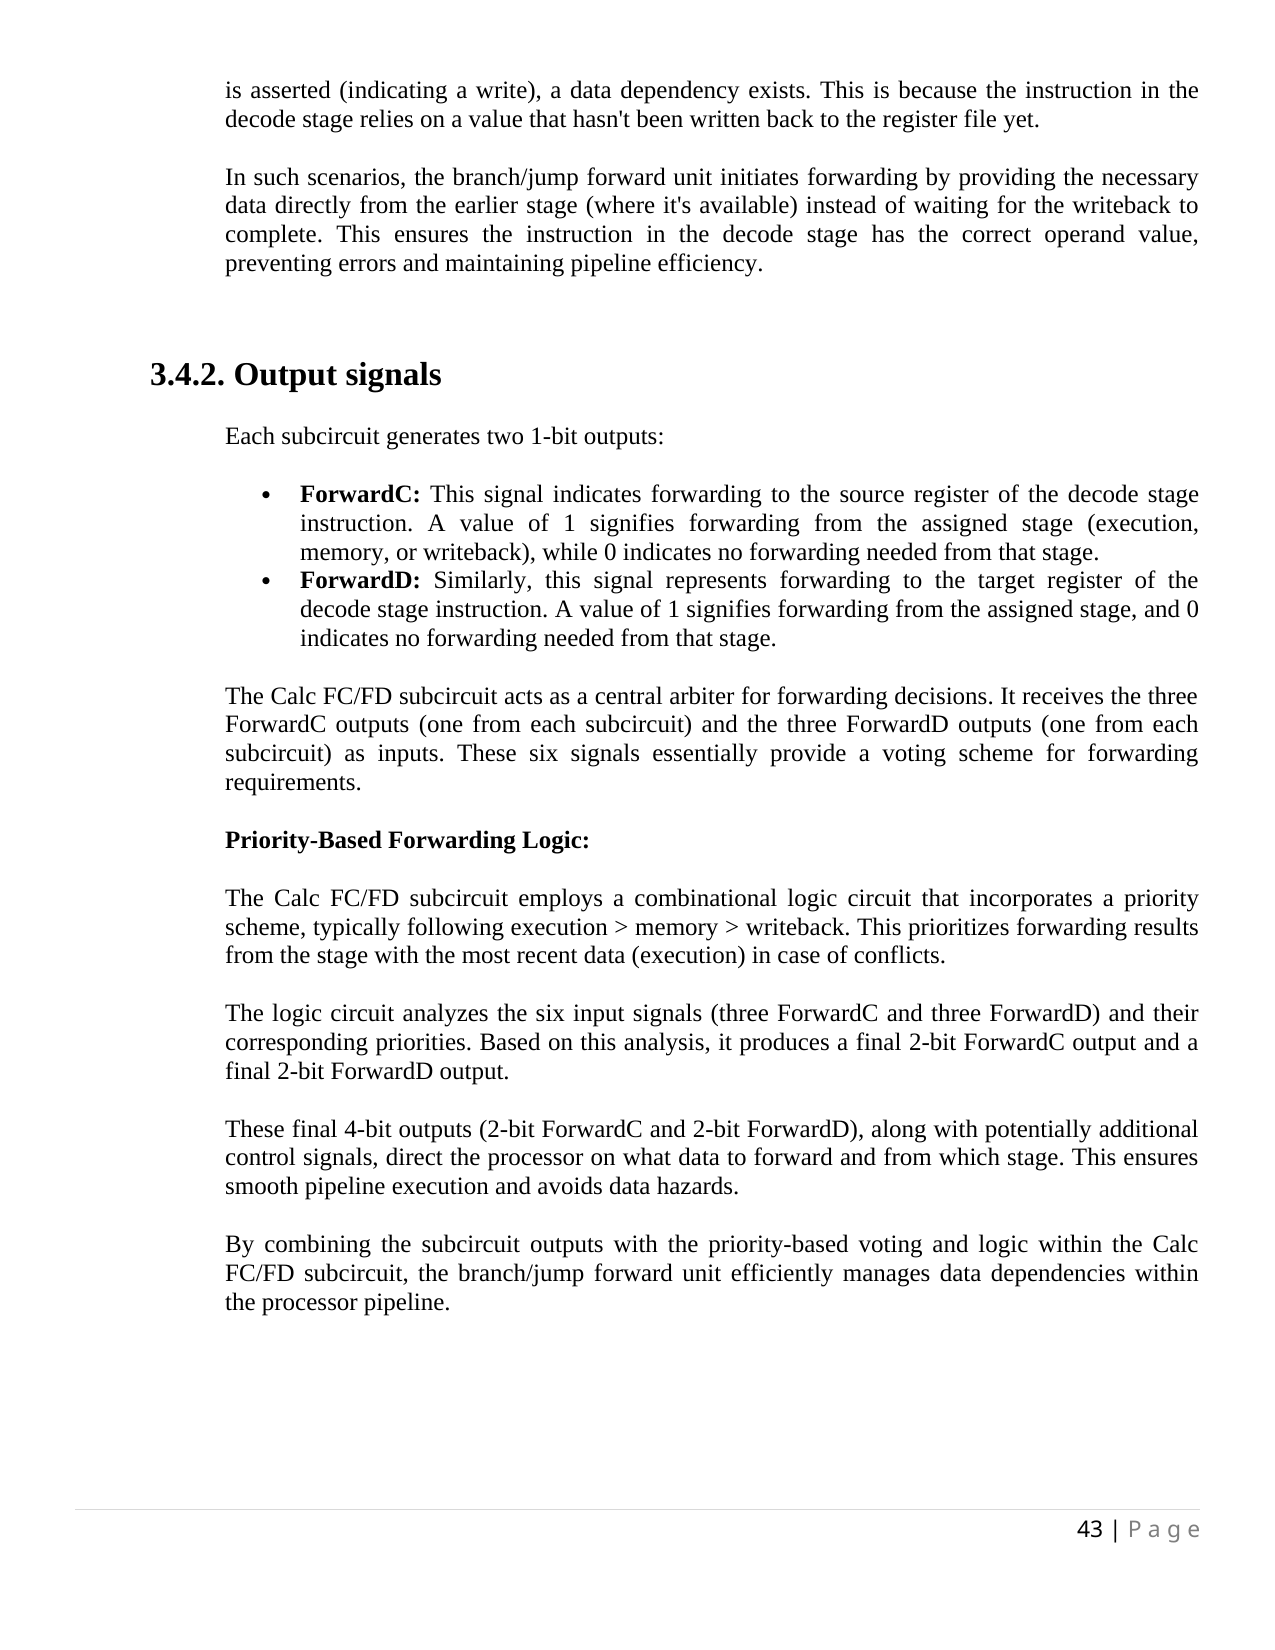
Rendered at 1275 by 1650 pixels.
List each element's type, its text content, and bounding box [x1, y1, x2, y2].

text The Calc FC/FD subcircuit employs a combinational logic circuit that incorporates a priority scheme, typically following execution > memory > writeback. This prioritizes forwarding results from the stage with the most recent data (execution) in case of conflicts. [225, 883, 1200, 969]
text The Calc FC/FD subcircuit acts as a central arbiter for forwarding decisions. It receives the three ForwardC outputs (one from each subcircuit) and the three ForwardD outputs (one from each subcircuit) as inputs. These six signals essentially provide a voting scheme for forwarding requirements. [225, 681, 1200, 796]
text 3.4.2. Output signals [75, 354, 1200, 392]
list ForwardD: Similarly, this signal represents forwarding to the target register of the decode stage instruction. A value of 1 signifies forwarding from the assigned stage, and 0 indicates no forwarding needed from that stage. [262, 565, 1200, 652]
text By combining the subcircuit outputs with the priority-based voting and logic within the Calc FC/FD subcircuit, the branch/jump forward unit efficiently manages data dependencies within the processor pipeline. [225, 1229, 1200, 1315]
text These final 4-bit outputs (2-bit ForwardC and 2-bit ForwardD), along with potentially additional control signals, direct the processor on what data to forward and from which stage. This ensures smooth pipeline execution and avoids data hazards. [225, 1114, 1200, 1200]
text Priority-Based Forwarding Logic: [150, 825, 1200, 854]
list ForwardC: This signal indicates forwarding to the source register of the decode stage instruction. A value of 1 signifies forwarding from the assigned stage (execution, memory, or writeback), while 0 indicates no forwarding needed from that stage. [262, 479, 1200, 565]
text In such scenarios, the branch/jump forward unit initiates forwarding by providing the necessary data directly from the earlier stage (where it's available) instead of waiting for the writeback to complete. This ensures the instruction in the decode stage has the correct operand value, preventing errors and maintaining pipeline efficiency. [225, 162, 1200, 277]
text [225, 75, 1200, 132]
text Each subcircuit generates two 1-bit outputs: [75, 421, 1200, 450]
text The logic circuit analyzes the six input signals (three ForwardC and three ForwardD) and their corresponding priorities. Based on this analysis, it produces a final 2-bit ForwardC output and a final 2-bit ForwardD output. [225, 998, 1200, 1084]
